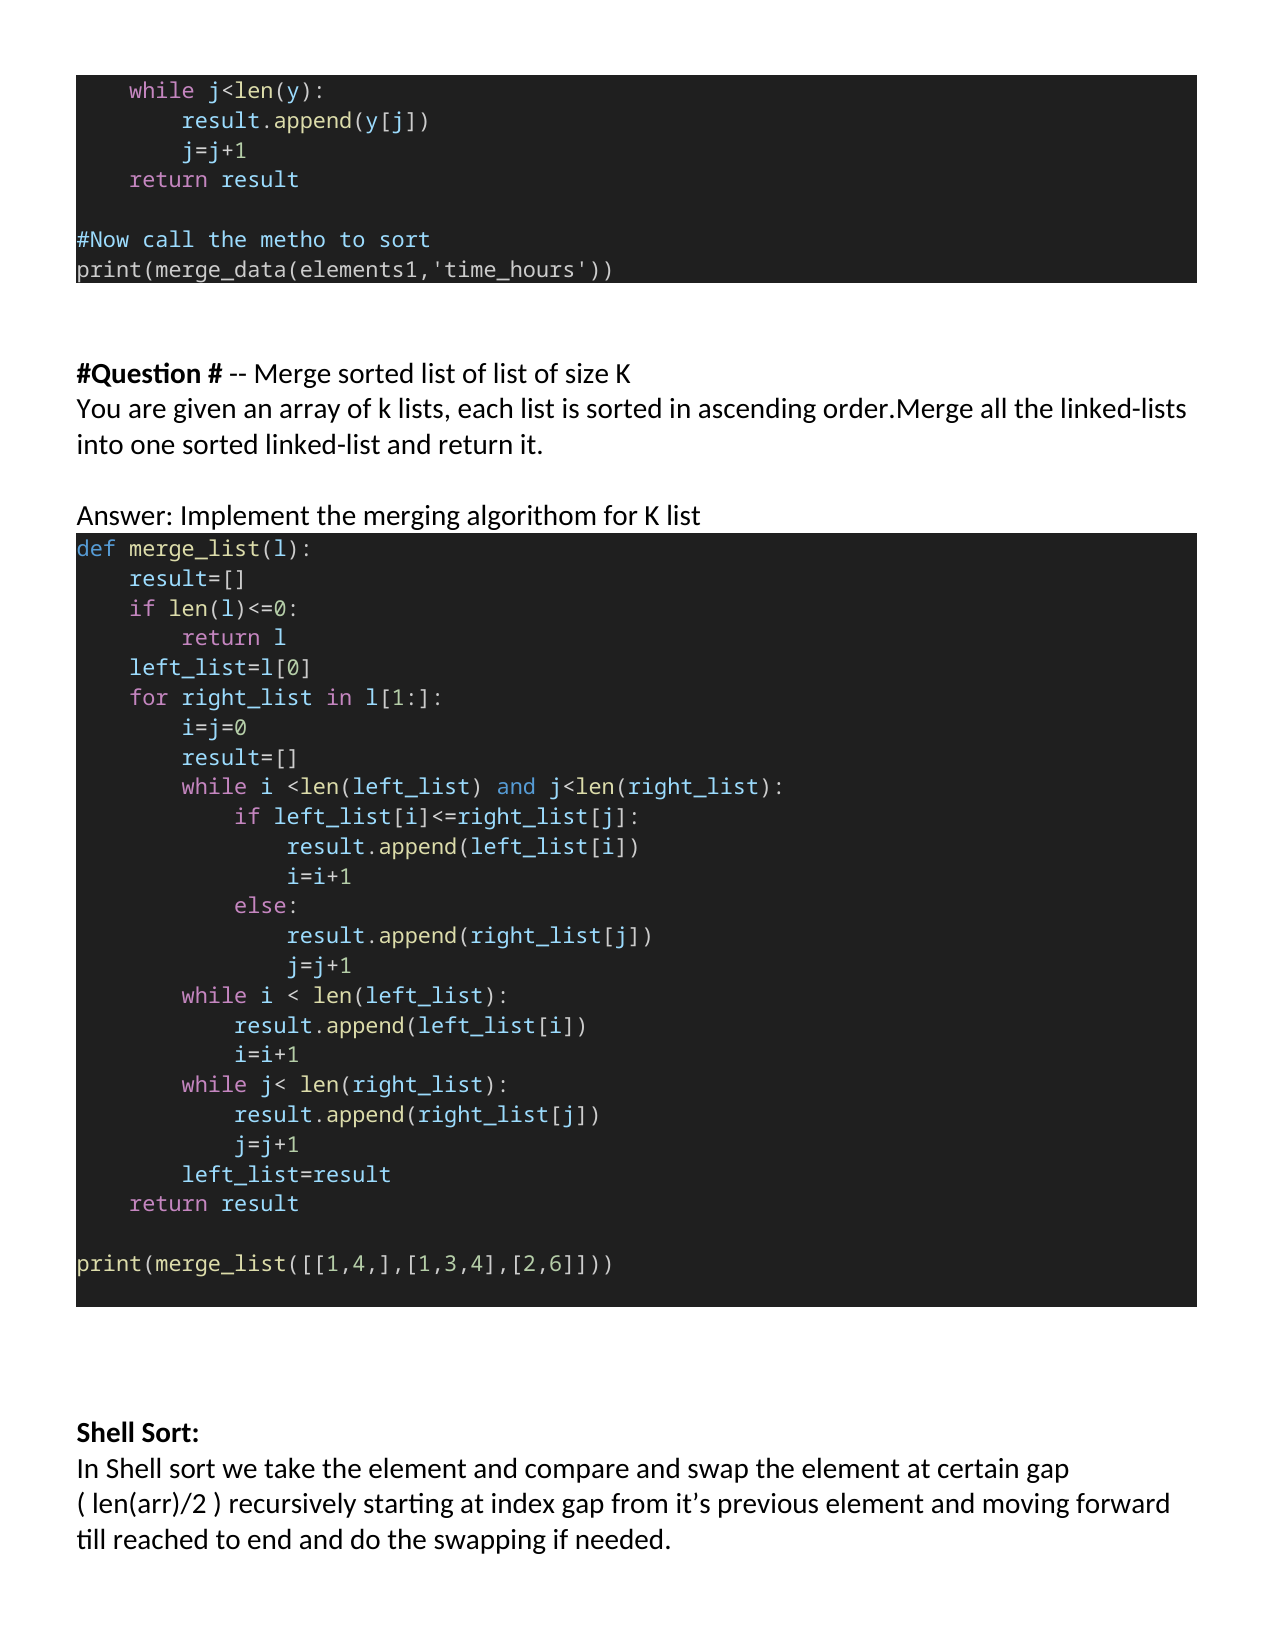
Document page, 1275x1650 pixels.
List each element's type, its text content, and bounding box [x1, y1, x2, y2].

text Answer: Implement the merging algorithom for K list [76, 497, 1197, 533]
text #Now call the metho to sort [76, 224, 1197, 254]
text while j<len(y): [76, 75, 1197, 105]
text if len(l)<=0: [76, 592, 1197, 622]
text return l [76, 622, 1197, 652]
text for right_list in l[1:]: [76, 682, 1197, 712]
text left_list=l[0] [76, 652, 1197, 682]
text i=j=0 [76, 712, 1197, 741]
text result=[] [76, 741, 1197, 771]
text result.append(left_list[i]) [76, 1009, 1197, 1039]
text print(merge_data(elements1,'time_hours')) [76, 254, 1197, 283]
text You are given an array of k lists, each list is sorted in ascending order.Merge all the linked-lists into one sorted linked-list and return it. [76, 390, 1197, 462]
text result.append(right_list[j]) [76, 1099, 1197, 1129]
text left_list=result [76, 1158, 1197, 1188]
text while i < len(left_list): [76, 980, 1197, 1009]
text result.append(y[j]) [76, 105, 1197, 134]
text ( len(arr)/2 ) recursively starting at index gap from it’s previous element and moving forward till reached to end and do the swapping if needed. [76, 1486, 1197, 1557]
text #Question # -- Merge sorted list of list of size K [76, 355, 1197, 390]
text while i <len(left_list) and j<len(right_list): [76, 771, 1197, 801]
text print(merge_list([[1,4,],[1,3,4],[2,6]])) [76, 1248, 1197, 1278]
text if left_list[i]<=right_list[j]: [76, 801, 1197, 831]
text j=j+1 [76, 134, 1197, 164]
text Shell Sort: [76, 1414, 1197, 1450]
text return result [76, 1188, 1197, 1218]
text result.append(right_list[j]) [76, 920, 1197, 950]
text while j< len(right_list): [76, 1069, 1197, 1099]
text In Shell sort we take the element and compare and swap the element at certain gap [76, 1450, 1197, 1486]
text else: [76, 890, 1197, 920]
text j=j+1 [76, 950, 1197, 980]
text j=j+1 [76, 1129, 1197, 1158]
text result.append(left_list[i]) [76, 831, 1197, 861]
text i=i+1 [76, 1039, 1197, 1069]
text result=[] [76, 563, 1197, 592]
text def merge_list(l): [76, 533, 1197, 563]
text i=i+1 [76, 861, 1197, 890]
text return result [76, 164, 1197, 194]
